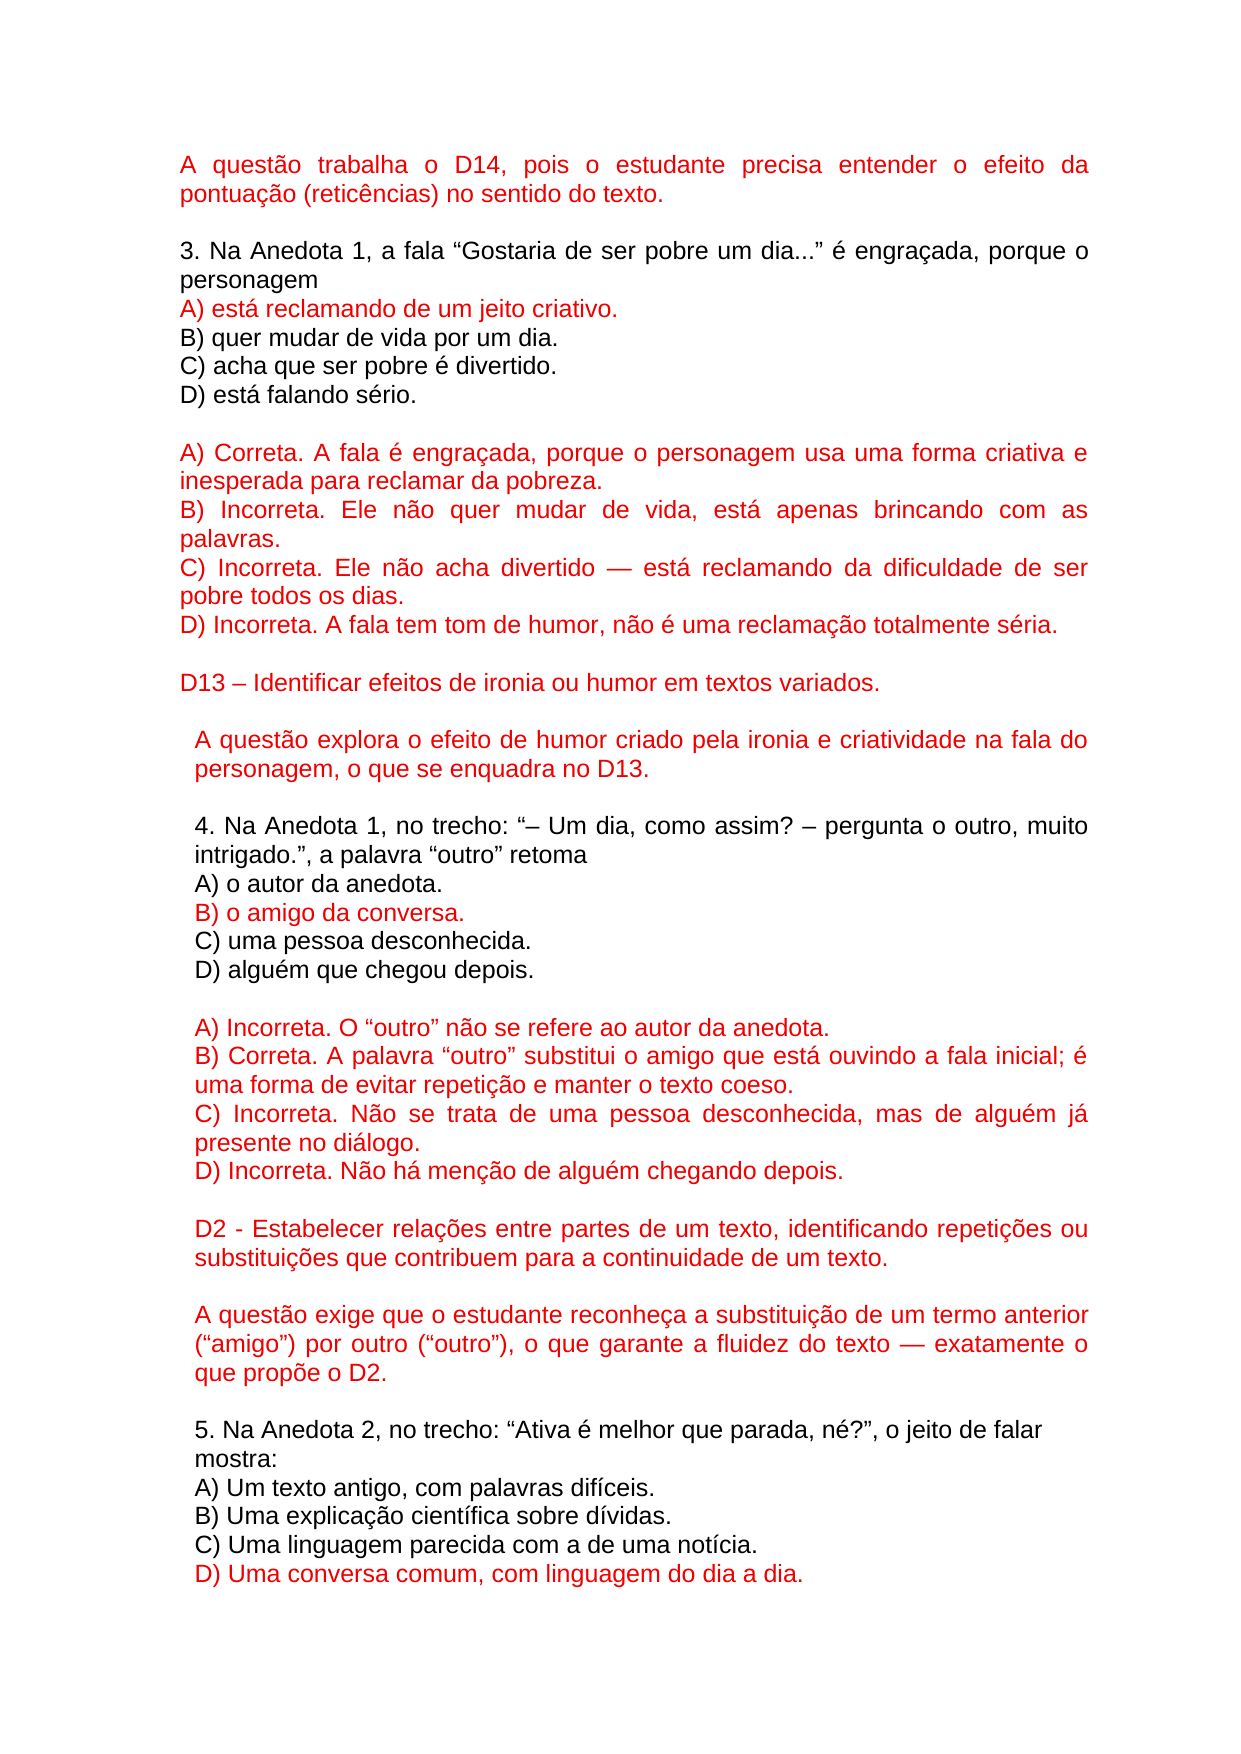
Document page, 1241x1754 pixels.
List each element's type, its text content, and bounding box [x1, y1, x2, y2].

text D) alguém que chegou depois. [194, 955, 1090, 984]
text D) Uma conversa comum, com linguagem do dia a dia. [194, 1559, 1090, 1587]
text A) Incorreta. O “outro” não se refere ao autor da anedota. [194, 1012, 1090, 1041]
text C) Incorreta. Não se trata de uma pessoa desconhecida, mas de alguém já presente no diálogo. [194, 1099, 1090, 1156]
text A questão explora o efeito de humor criado pela ironia e criatividade na fala do personagem, o que se enquadra no D13. [194, 725, 1090, 782]
text B) o amigo da conversa. [194, 897, 1090, 926]
text B) Incorreta. Ele não quer mudar de vida, está apenas brincando com as palavras. [179, 495, 1090, 552]
text D) está falando sério. [179, 380, 1090, 409]
text A questão trabalha o D14, pois o estudante precisa entender o efeito da pontuação (reticências) no sentido do texto. [179, 150, 1090, 207]
text B) Uma explicação científica sobre dívidas. [194, 1501, 1090, 1530]
text A) o autor da anedota. [194, 869, 1090, 897]
text B) quer mudar de vida por um dia. [179, 322, 1090, 351]
text D13 – Identificar efeitos de ironia ou humor em textos variados. [179, 667, 1090, 696]
text A questão exige que o estudante reconheça a substituição de um termo anterior (“amigo”) por outro (“outro”), o que garante a fluidez do texto — exatamente o que propõe o D2. [194, 1300, 1090, 1386]
text 5. Na Anedota 2, no trecho: “Ativa é melhor que parada, né?”, o jeito de falar mostra: [194, 1415, 1090, 1472]
text 3. Na Anedota 1, a fala “Gostaria de ser pobre um dia...” é engraçada, porque o personagem [179, 236, 1090, 294]
text A) Correta. A fala é engraçada, porque o personagem usa uma forma criativa e inesperada para reclamar da pobreza. [179, 437, 1090, 495]
text B) Correta. A palavra “outro” substitui o amigo que está ouvindo a fala inicial; é uma forma de evitar repetição e manter o texto coeso. [194, 1041, 1090, 1099]
text D) Incorreta. A fala tem tom de humor, não é uma reclamação totalmente séria. [179, 610, 1090, 639]
text A) Um texto antigo, com palavras difíceis. [194, 1472, 1090, 1501]
text D) Incorreta. Não há menção de alguém chegando depois. [194, 1156, 1090, 1185]
text C) acha que ser pobre é divertido. [179, 351, 1090, 380]
text 4. Na Anedota 1, no trecho: “– Um dia, como assim? – pergunta o outro, muito intrigado.”, a palavra “outro” retoma [194, 811, 1090, 869]
text C) Uma linguagem parecida com a de uma notícia. [194, 1530, 1090, 1559]
text A) está reclamando de um jeito criativo. [179, 294, 1090, 322]
text C) Incorreta. Ele não acha divertido — está reclamando da dificuldade de ser pobre todos os dias. [179, 552, 1090, 610]
text D2 - Estabelecer relações entre partes de um texto, identificando repetições ou substituições que contribuem para a continuidade de um texto. [194, 1214, 1090, 1271]
text C) uma pessoa desconhecida. [194, 926, 1090, 955]
